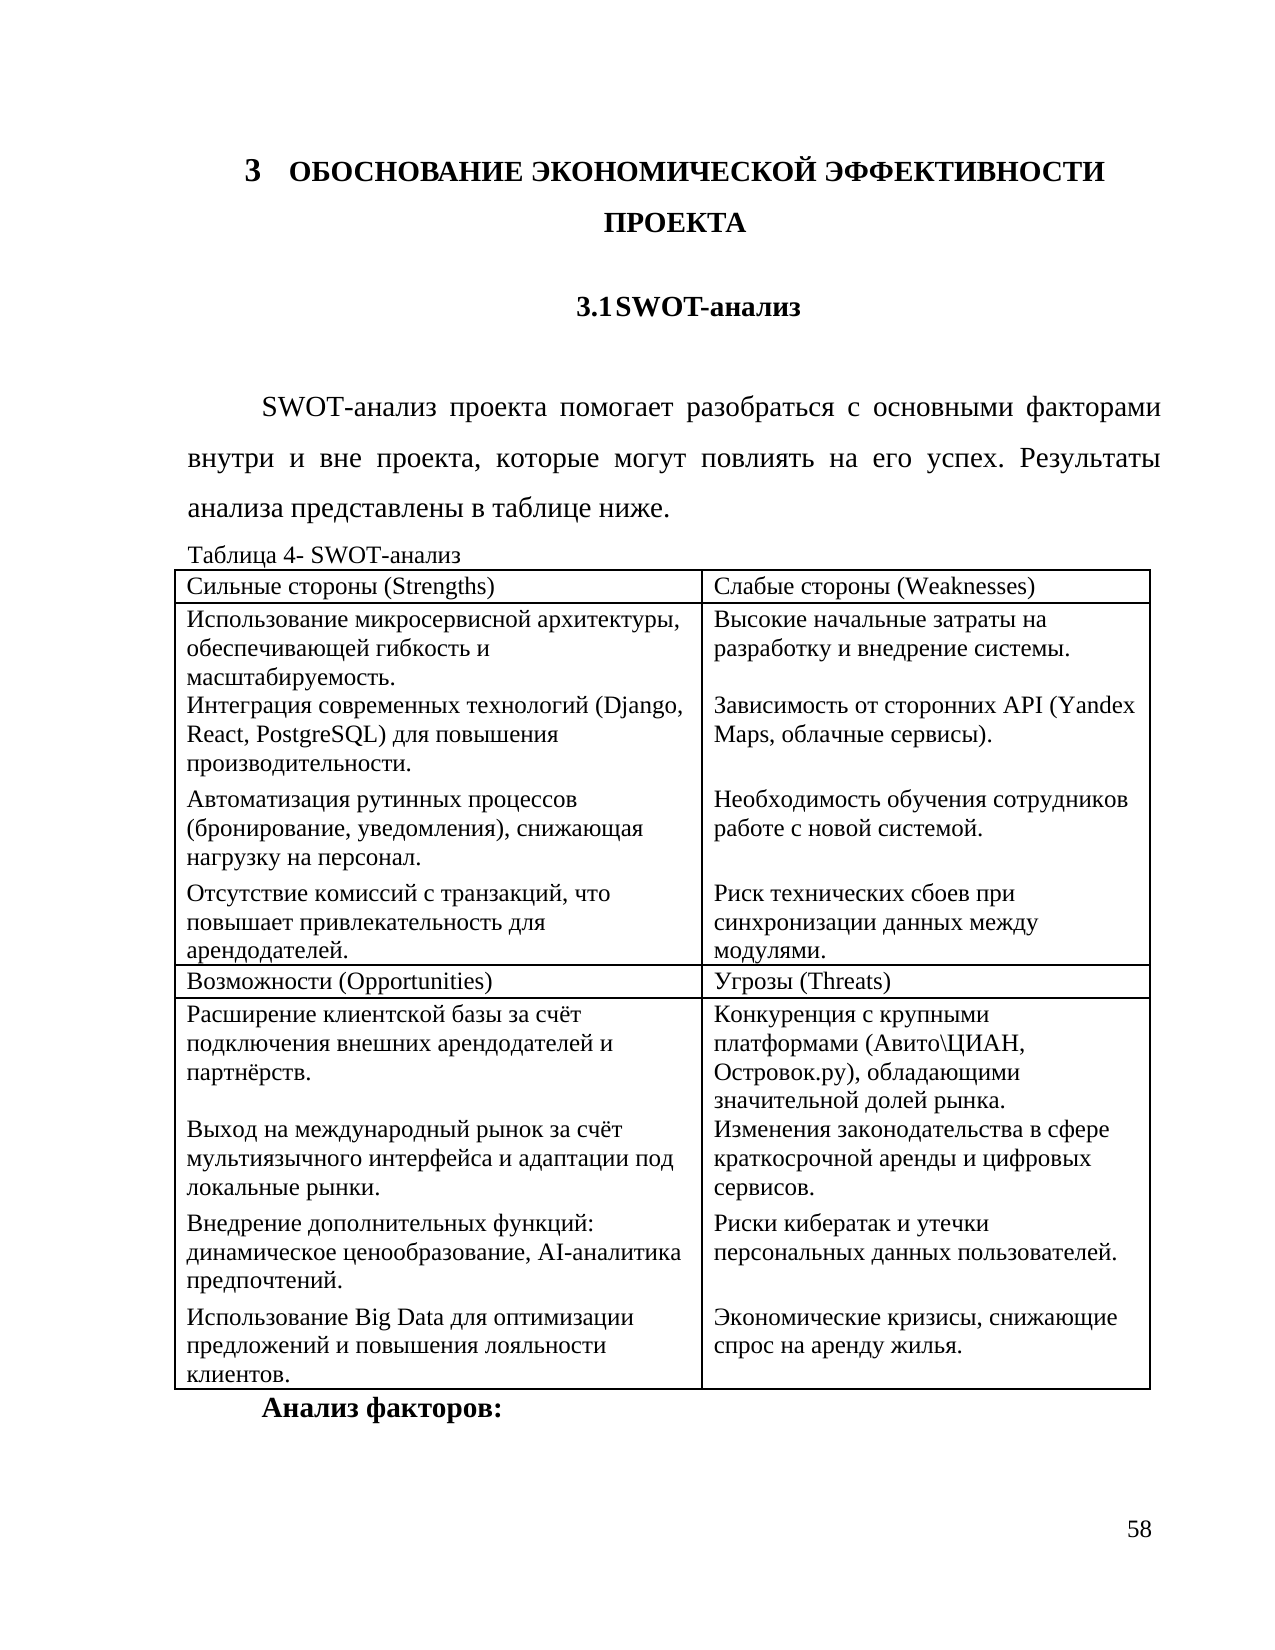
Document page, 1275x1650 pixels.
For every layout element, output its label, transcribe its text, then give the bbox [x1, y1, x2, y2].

table_cell Риск технических сбоев при синхронизации данных между модулями. [703, 878, 1149, 964]
table_cell Изменения законодательства в сфере краткосрочной аренды и цифровых сервисов. [703, 1114, 1149, 1208]
table_cell Высокие начальные затраты на разработку и внедрение системы. [703, 604, 1149, 690]
subtitle SWOT-анализ [225, 289, 1152, 322]
text SWOT-анализ проекта помогает разобраться с основными факторами внутри и вне проекта, которые могут повлиять на его успех. Результаты анализа представлены в таблице ниже. [187, 389, 1162, 524]
table_cell Риски кибератак и утечки персональных данных пользователей. [703, 1208, 1149, 1302]
table_header Слабые стороны (Weaknesses) [703, 571, 1149, 602]
table_cell Расширение клиентской базы за счёт подключения внешних арендодателей и партнёрств. [176, 999, 701, 1114]
text Анализ факторов: [187, 1390, 1162, 1423]
table_cell Автоматизация рутинных процессов (бронирование, уведомления), снижающая нагрузку на персонал. [176, 784, 701, 878]
table_cell Угрозы (Threats) [703, 966, 1149, 997]
subtitle ОБОСНОВАНИЕ ЭКОНОМИЧЕСКОЙ ЭФФЕКТИВНОСТИ ПРОЕКТА [187, 150, 1162, 239]
table_cell Отсутствие комиссий с транзакций, что повышает привлекательность для арендодателей. [176, 878, 701, 964]
table_cell Внедрение дополнительных функций: динамическое ценообразование, AI-аналитика предпочтений. [176, 1208, 701, 1302]
table_header Сильные стороны (Strengths) [176, 571, 701, 602]
table_cell Выход на международный рынок за счёт мультиязычного интерфейса и адаптации под локальные рынки. [176, 1114, 701, 1208]
text Таблица 4- SWOT-анализ [187, 541, 1152, 569]
table_cell Конкуренция с крупными платформами (Авито\ЦИАН, Островок.ру), обладающими значительной долей рынка. [703, 999, 1149, 1114]
table_cell Возможности (Opportunities) [176, 966, 701, 997]
table_cell Зависимость от сторонних API (Yandex Maps, облачные сервисы). [703, 690, 1149, 784]
table_cell Интеграция современных технологий (Django, React, PostgreSQL) для повышения производительности. [176, 690, 701, 784]
table_cell Использование микросервисной архитектуры, обеспечивающей гибкость и масштабируемость. [176, 604, 701, 690]
table_cell Экономические кризисы, снижающие спрос на аренду жилья. [703, 1302, 1149, 1388]
table_cell Необходимость обучения сотрудников работе с новой системой. [703, 784, 1149, 878]
table_cell Использование Big Data для оптимизации предложений и повышения лояльности клиентов. [176, 1302, 701, 1388]
